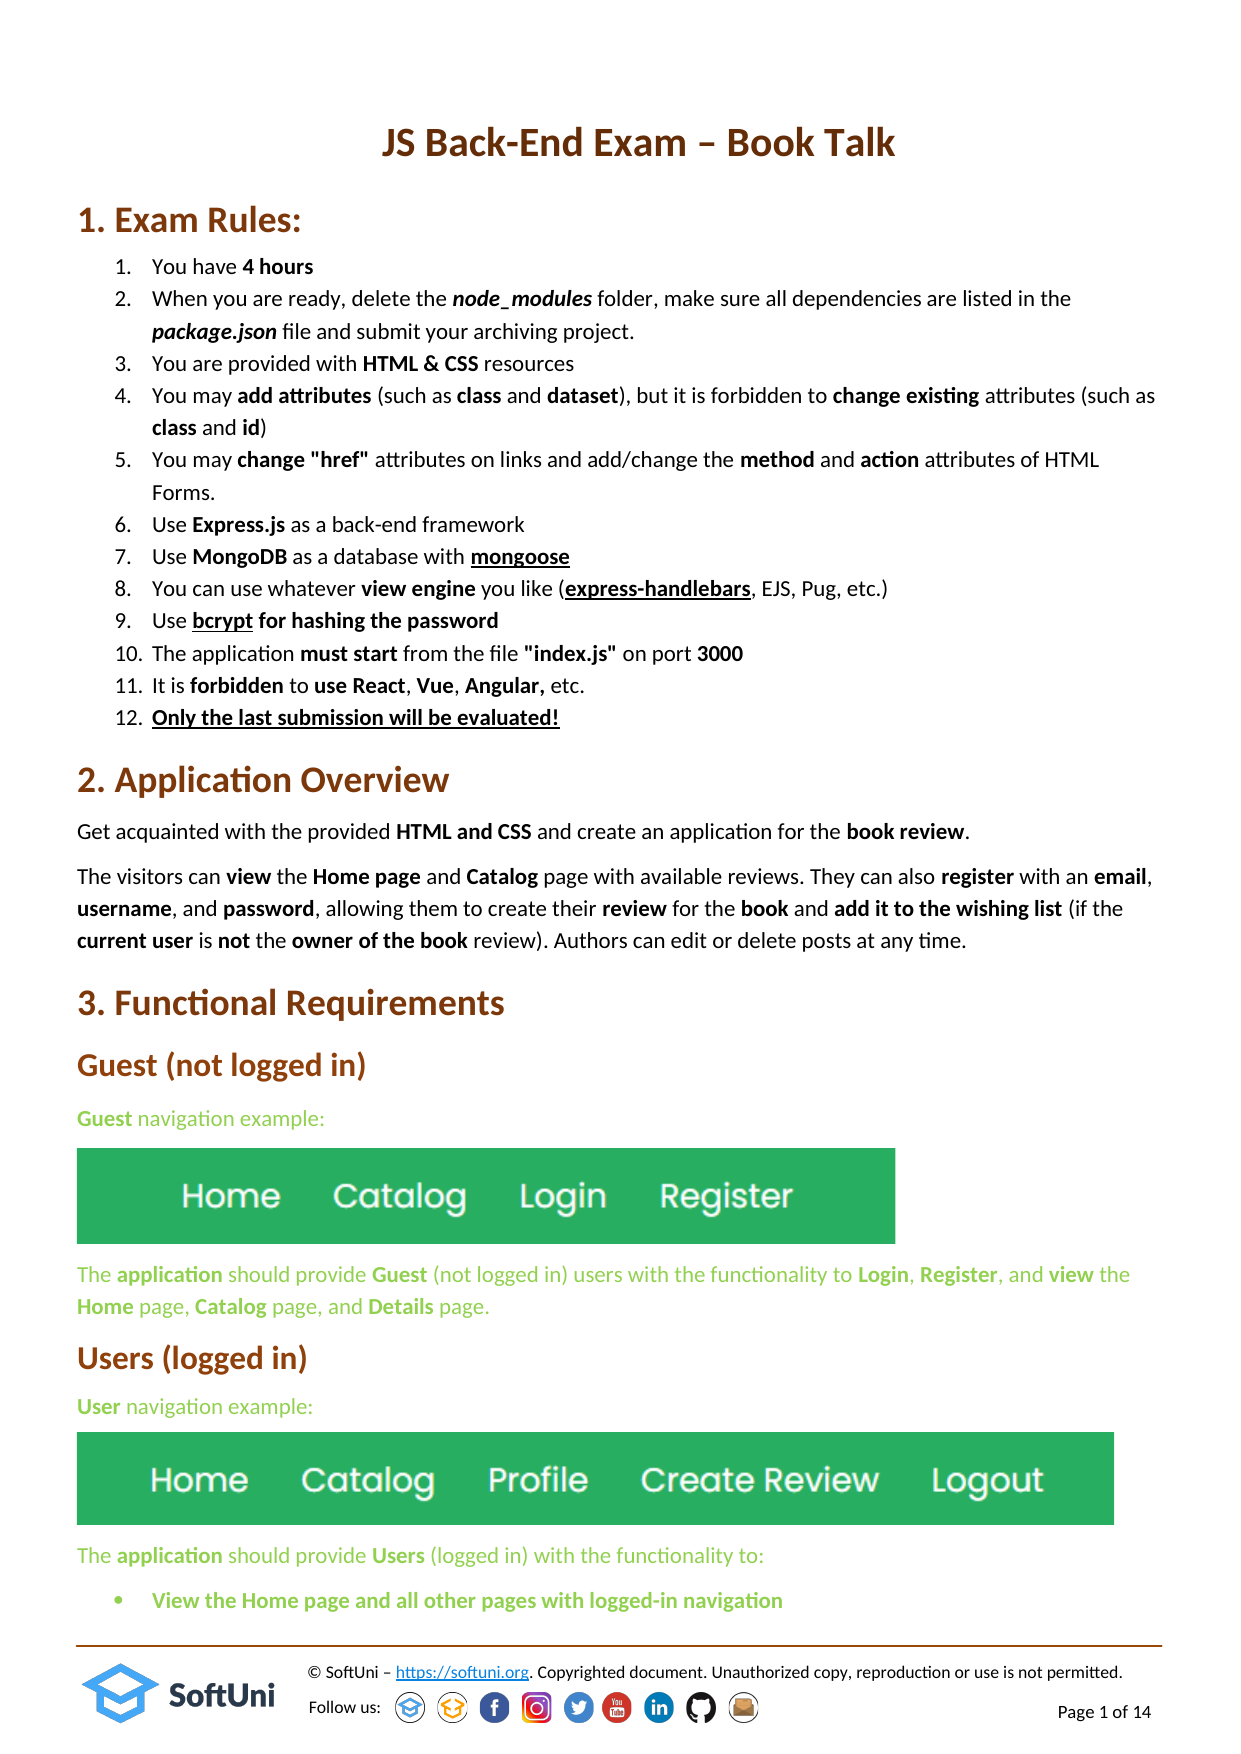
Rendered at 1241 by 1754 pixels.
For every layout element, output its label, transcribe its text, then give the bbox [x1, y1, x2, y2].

list Use Express.js as a back-end framework [114, 510, 1163, 538]
subtitle Functional Requirements [77, 979, 1163, 1025]
list It is forbidden to use React, Vue, Angular, etc. [114, 671, 1163, 699]
list Only the last submission will be evaluated! [114, 703, 1163, 731]
picture [564, 1692, 594, 1723]
picture [728, 1692, 759, 1723]
text User navigation example: [77, 1392, 1163, 1420]
list Use MongoDB as a database with mongoose [114, 542, 1163, 570]
subtitle Application Overview [77, 756, 1163, 802]
picture [665, 1714, 674, 1723]
text The application should provide Guest (not logged in) users with the functionality to Login, Register, and view the Home page, Catalog page, and Details page. [77, 1260, 1163, 1321]
list You can use whatever view engine you like (express-handlebars, EJS, Pug, etc.) [114, 574, 1163, 602]
picture [644, 1692, 653, 1701]
text The application should provide Users (logged in) with the functionality to: [77, 1542, 1163, 1570]
list You may change "href" attributes on links and add/change the method and action attributes of HTML Forms. [114, 446, 1163, 506]
picture [437, 1692, 468, 1723]
picture [75, 1658, 281, 1729]
list The application must start from the file "index.js" on port 3000 [114, 639, 1163, 667]
list Guest navigation example: [77, 1104, 1163, 1132]
subtitle Guest (not logged in) [77, 1044, 1163, 1085]
text The visitors can view the Home page and Catalog page with available reviews. They can also register with an email, username, and password, allowing them to create their review for the book and add it to the wishing list (if the current user is not the owner of the book review). Authors can edit or delete posts at any time. [77, 862, 1163, 954]
picture [479, 1692, 510, 1723]
list When you are ready, delete the node_modules folder, make sure all dependencies are listed in the package.json file and submit your archiving project. [114, 284, 1163, 345]
text Get acquainted with the provided HTML and CSS and create an application for the book review. [77, 817, 1163, 845]
picture [76, 1148, 896, 1244]
list You have 4 hours [114, 252, 1163, 280]
picture [76, 1432, 1115, 1525]
picture [602, 1692, 632, 1723]
list View the Home page and all other pages with logged-in navigation [114, 1586, 1163, 1614]
list Use bcrypt for hashing the password [114, 606, 1163, 634]
subtitle JS Back-End Exam – Book Talk [114, 116, 1163, 167]
picture [395, 1692, 425, 1723]
picture [658, 1705, 667, 1714]
subtitle Users (logged in) [77, 1337, 1163, 1378]
list You may add attributes (such as class and dataset), but it is forbidden to change existing attributes (such as class and id) [114, 381, 1163, 441]
list You are provided with HTML & CSS resources [114, 349, 1163, 377]
picture [665, 1692, 674, 1701]
subtitle Exam Rules: [77, 196, 1163, 241]
picture [686, 1692, 716, 1723]
picture [522, 1692, 552, 1723]
picture [644, 1714, 653, 1723]
